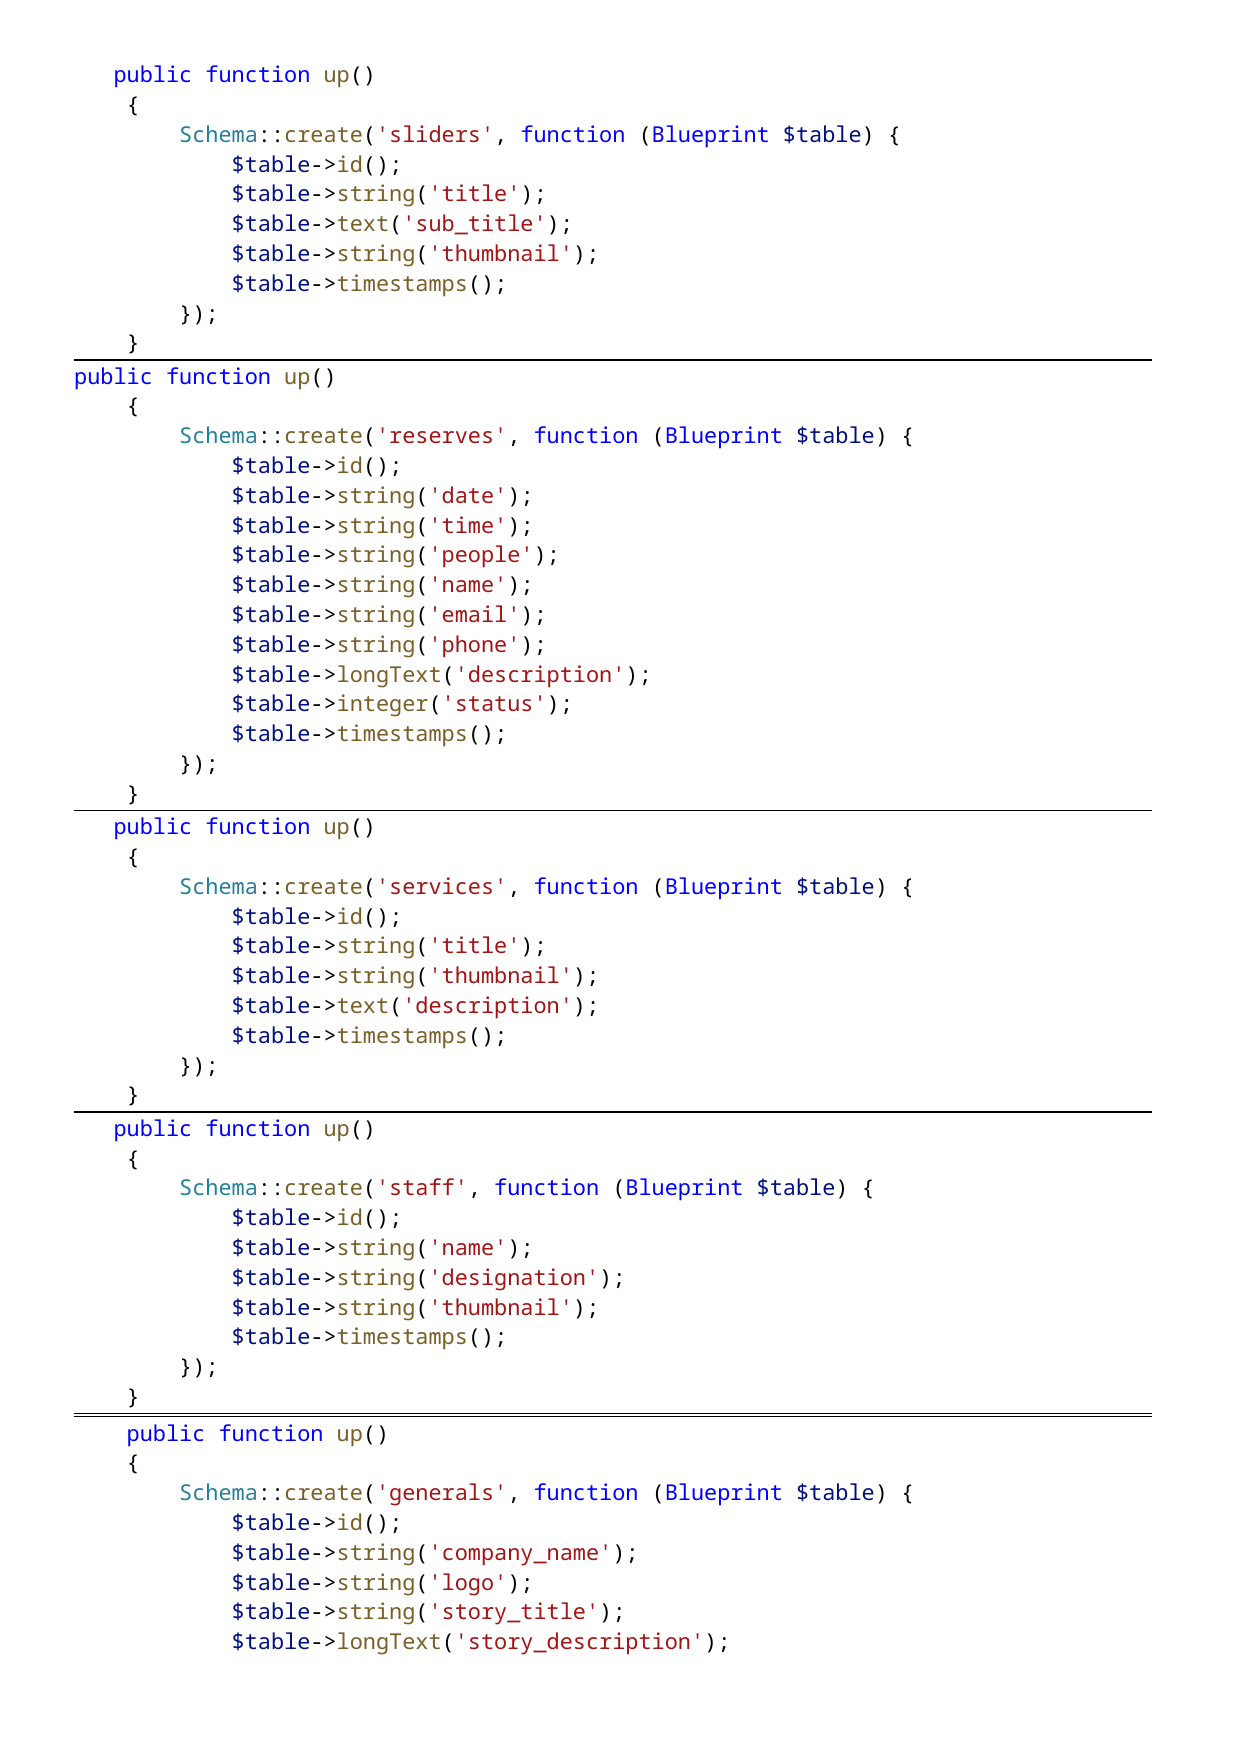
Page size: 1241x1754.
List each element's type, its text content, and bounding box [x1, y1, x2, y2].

text { [74, 89, 1152, 119]
text public function up() [74, 59, 1152, 89]
text Schema::create('staff', function (Blueprint $table) { [74, 1172, 1152, 1202]
text $table->string('name'); [74, 1232, 1152, 1262]
text $table->string('people'); [74, 539, 1152, 569]
text $table->string('designation'); [74, 1262, 1152, 1292]
text public function up() [74, 811, 1152, 841]
text $table->integer('status'); [74, 688, 1152, 718]
text } [74, 1381, 1152, 1413]
text Schema::create('generals', function (Blueprint $table) { [74, 1477, 1152, 1507]
text $table->string('company_name'); [74, 1537, 1152, 1566]
text $table->string('name'); [74, 569, 1152, 599]
text public function up() [74, 1113, 1152, 1143]
text $table->string('date'); [74, 480, 1152, 510]
text } [74, 1079, 1152, 1111]
text } [74, 327, 1152, 359]
text $table->string('title'); [74, 930, 1152, 960]
text } [74, 778, 1152, 810]
text Schema::create('reserves', function (Blueprint $table) { [74, 420, 1152, 450]
text $table->timestamps(); [74, 1321, 1152, 1351]
text $table->string('story_title'); [74, 1596, 1152, 1626]
text public function up() [74, 361, 1152, 391]
text $table->id(); [74, 901, 1152, 930]
text public function up() [74, 1417, 1152, 1447]
text $table->string('thumbnail'); [74, 960, 1152, 990]
text $table->longText('description'); [74, 659, 1152, 688]
text $table->string('time'); [74, 510, 1152, 539]
text Schema::create('sliders', function (Blueprint $table) { [74, 119, 1152, 148]
text { [74, 841, 1152, 871]
text }); [74, 1049, 1152, 1079]
text $table->string('logo'); [74, 1566, 1152, 1596]
text $table->id(); [74, 1507, 1152, 1537]
text $table->timestamps(); [74, 268, 1152, 297]
text $table->string('title'); [74, 178, 1152, 208]
text $table->text('sub_title'); [74, 208, 1152, 238]
text { [74, 391, 1152, 420]
text }); [74, 1351, 1152, 1381]
text $table->id(); [74, 450, 1152, 480]
text $table->string('thumbnail'); [74, 238, 1152, 268]
text $table->string('thumbnail'); [74, 1292, 1152, 1321]
text $table->longText('story_description'); [74, 1626, 1152, 1656]
text $table->string('phone'); [74, 629, 1152, 659]
text $table->id(); [74, 1202, 1152, 1232]
text $table->string('email'); [74, 599, 1152, 629]
text $table->text('description'); [74, 990, 1152, 1020]
text $table->timestamps(); [74, 718, 1152, 748]
text $table->id(); [74, 148, 1152, 178]
text { [74, 1143, 1152, 1172]
text }); [74, 748, 1152, 778]
text Schema::create('services', function (Blueprint $table) { [74, 871, 1152, 901]
text $table->timestamps(); [74, 1020, 1152, 1049]
text { [74, 1447, 1152, 1477]
text }); [74, 297, 1152, 327]
